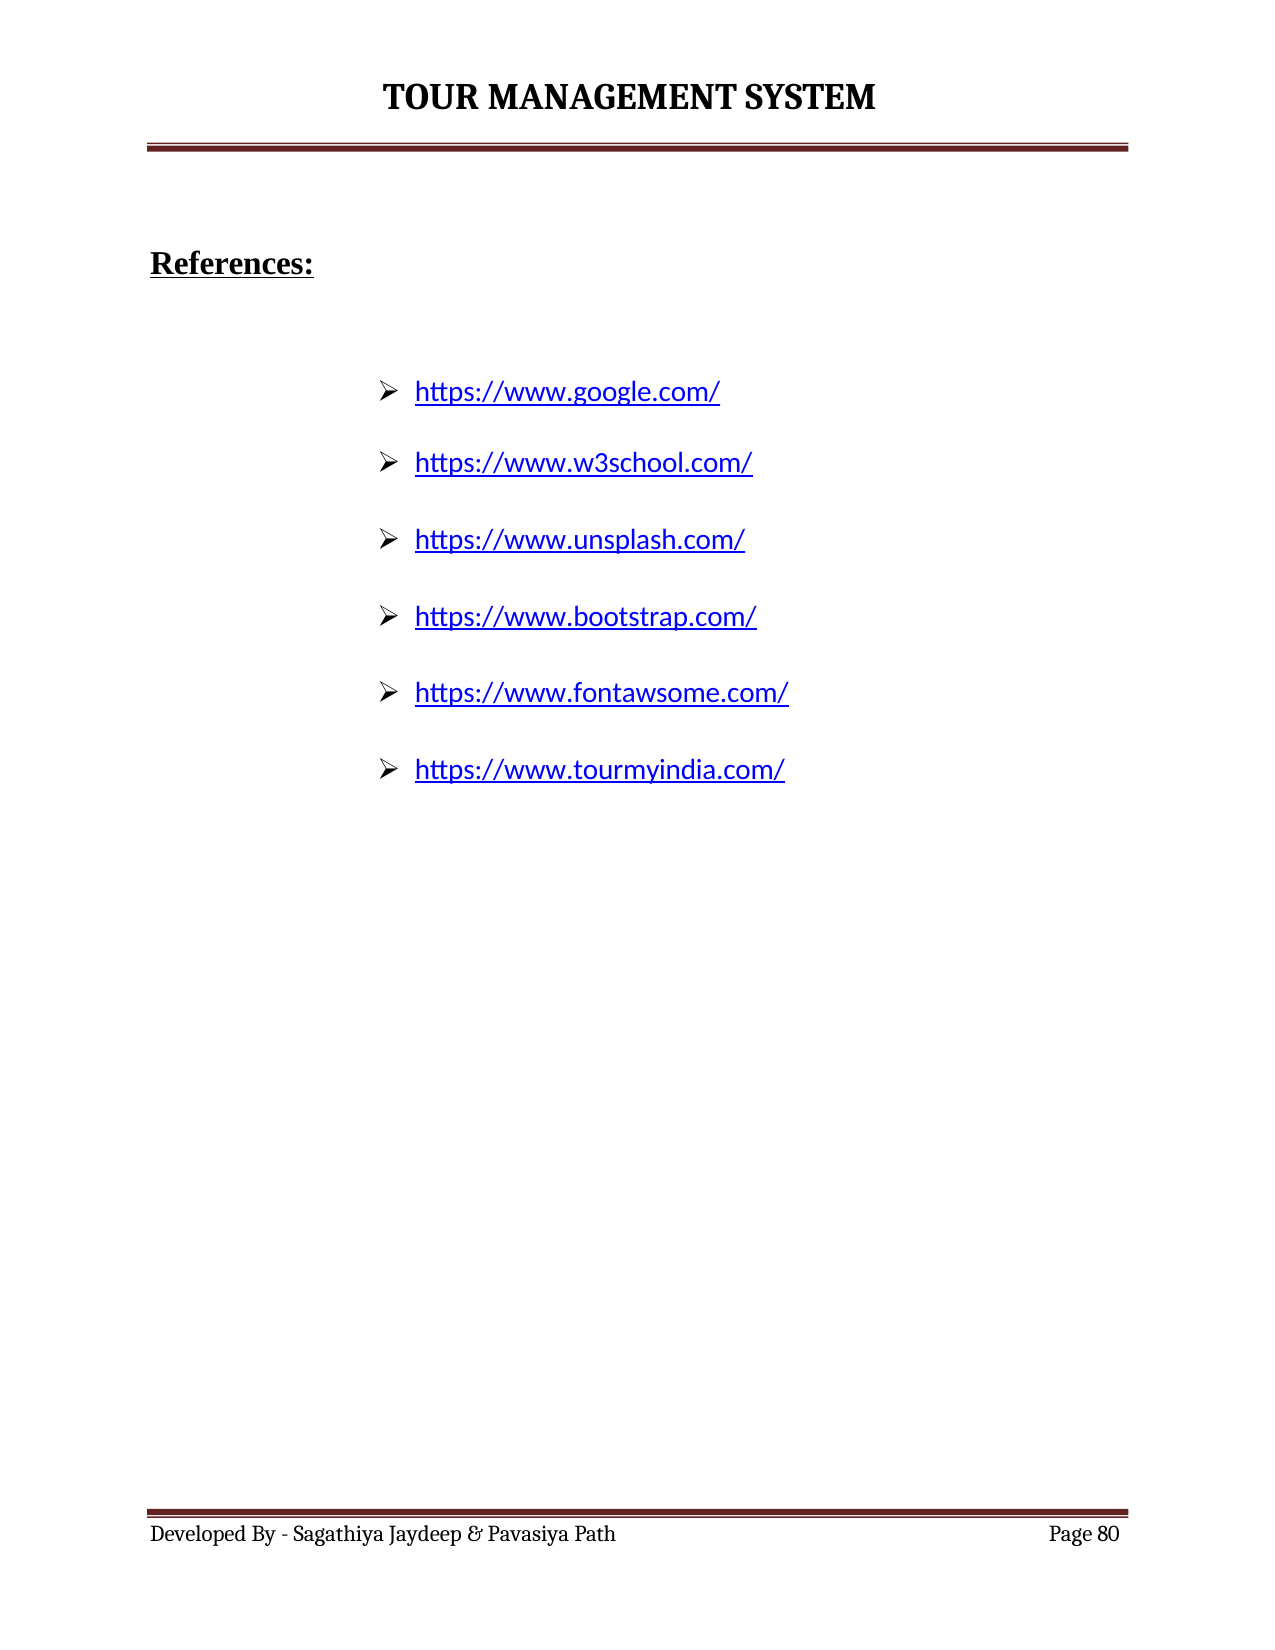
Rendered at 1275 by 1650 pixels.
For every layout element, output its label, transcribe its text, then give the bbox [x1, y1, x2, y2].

text References: [150, 243, 1204, 282]
list https://www.unsplash.com/ [377, 521, 1204, 556]
list https://www.w3school.com/ [377, 444, 1204, 480]
list https://www.bootstrap.com/ [377, 598, 1204, 633]
list https://www.tourmyindia.com/ [377, 751, 1204, 787]
list https://www.google.com/ [377, 373, 1204, 409]
list https://www.fontawsome.com/ [377, 674, 1204, 710]
